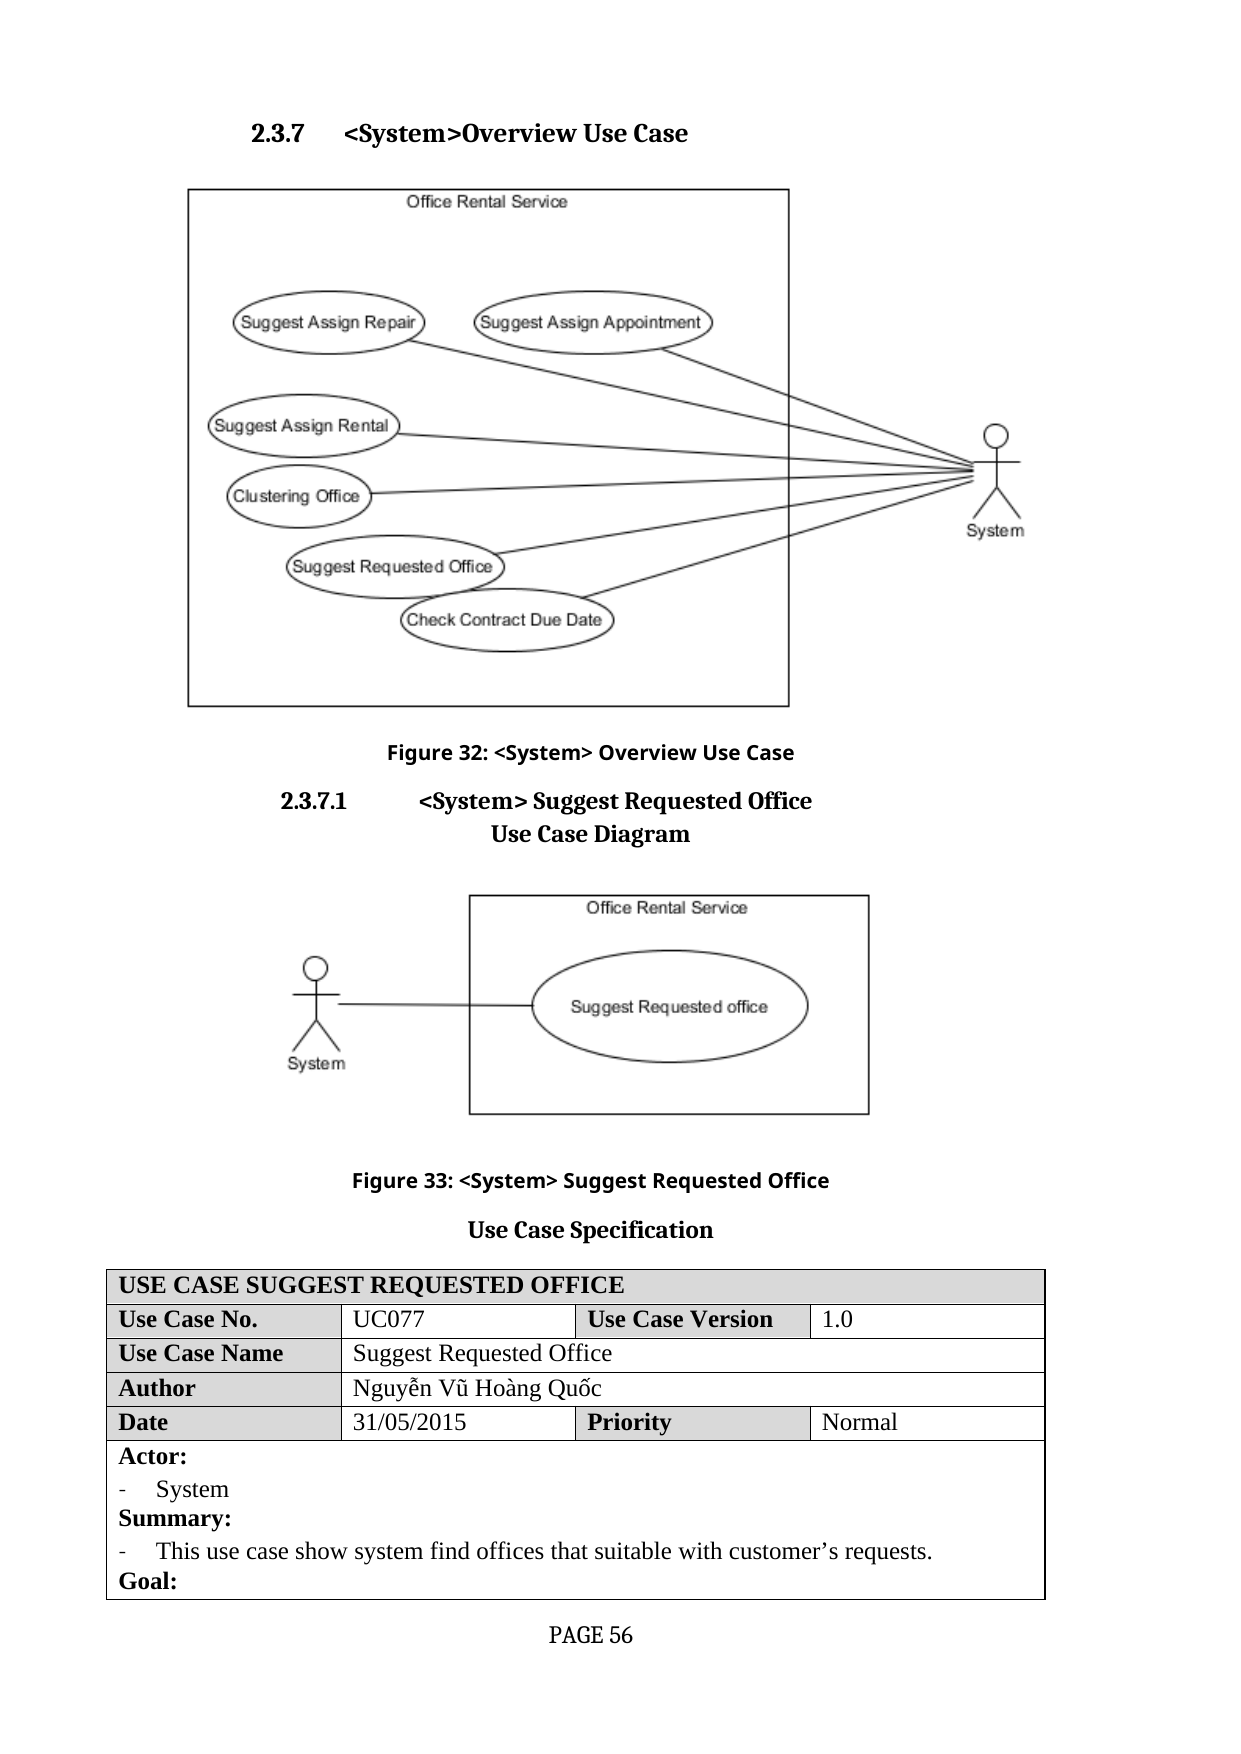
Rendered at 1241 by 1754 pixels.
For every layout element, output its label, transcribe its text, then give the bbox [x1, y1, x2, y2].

picture [144, 153, 1037, 734]
table_cell Suggest Requested Office [342, 1339, 1044, 1372]
table_cell Use Case Name [107, 1339, 341, 1372]
text Use Case Diagram [118, 820, 1063, 849]
subtitle <System>Overview Use Case [251, 118, 1063, 149]
table_header USE CASE SUGGEST REQUESTED OFFICE [107, 1270, 1044, 1303]
table_cell Date [107, 1407, 341, 1440]
table_cell 1.0 [811, 1305, 1044, 1337]
text Use Case Specification [118, 1216, 1063, 1244]
table_cell Use Case No. [107, 1305, 341, 1337]
subtitle <System> Suggest Requested Office [281, 787, 1063, 816]
table_cell Use Case Version [576, 1305, 810, 1337]
table_cell Normal [811, 1407, 1044, 1440]
table_cell UC077 [342, 1305, 575, 1337]
table_cell Author [107, 1373, 341, 1406]
picture [272, 873, 909, 1142]
table_cell Priority [576, 1407, 810, 1440]
table_cell Nguyễn Vũ Hoàng Quốc [342, 1373, 1044, 1406]
table_cell 31/05/2015 [342, 1407, 575, 1440]
